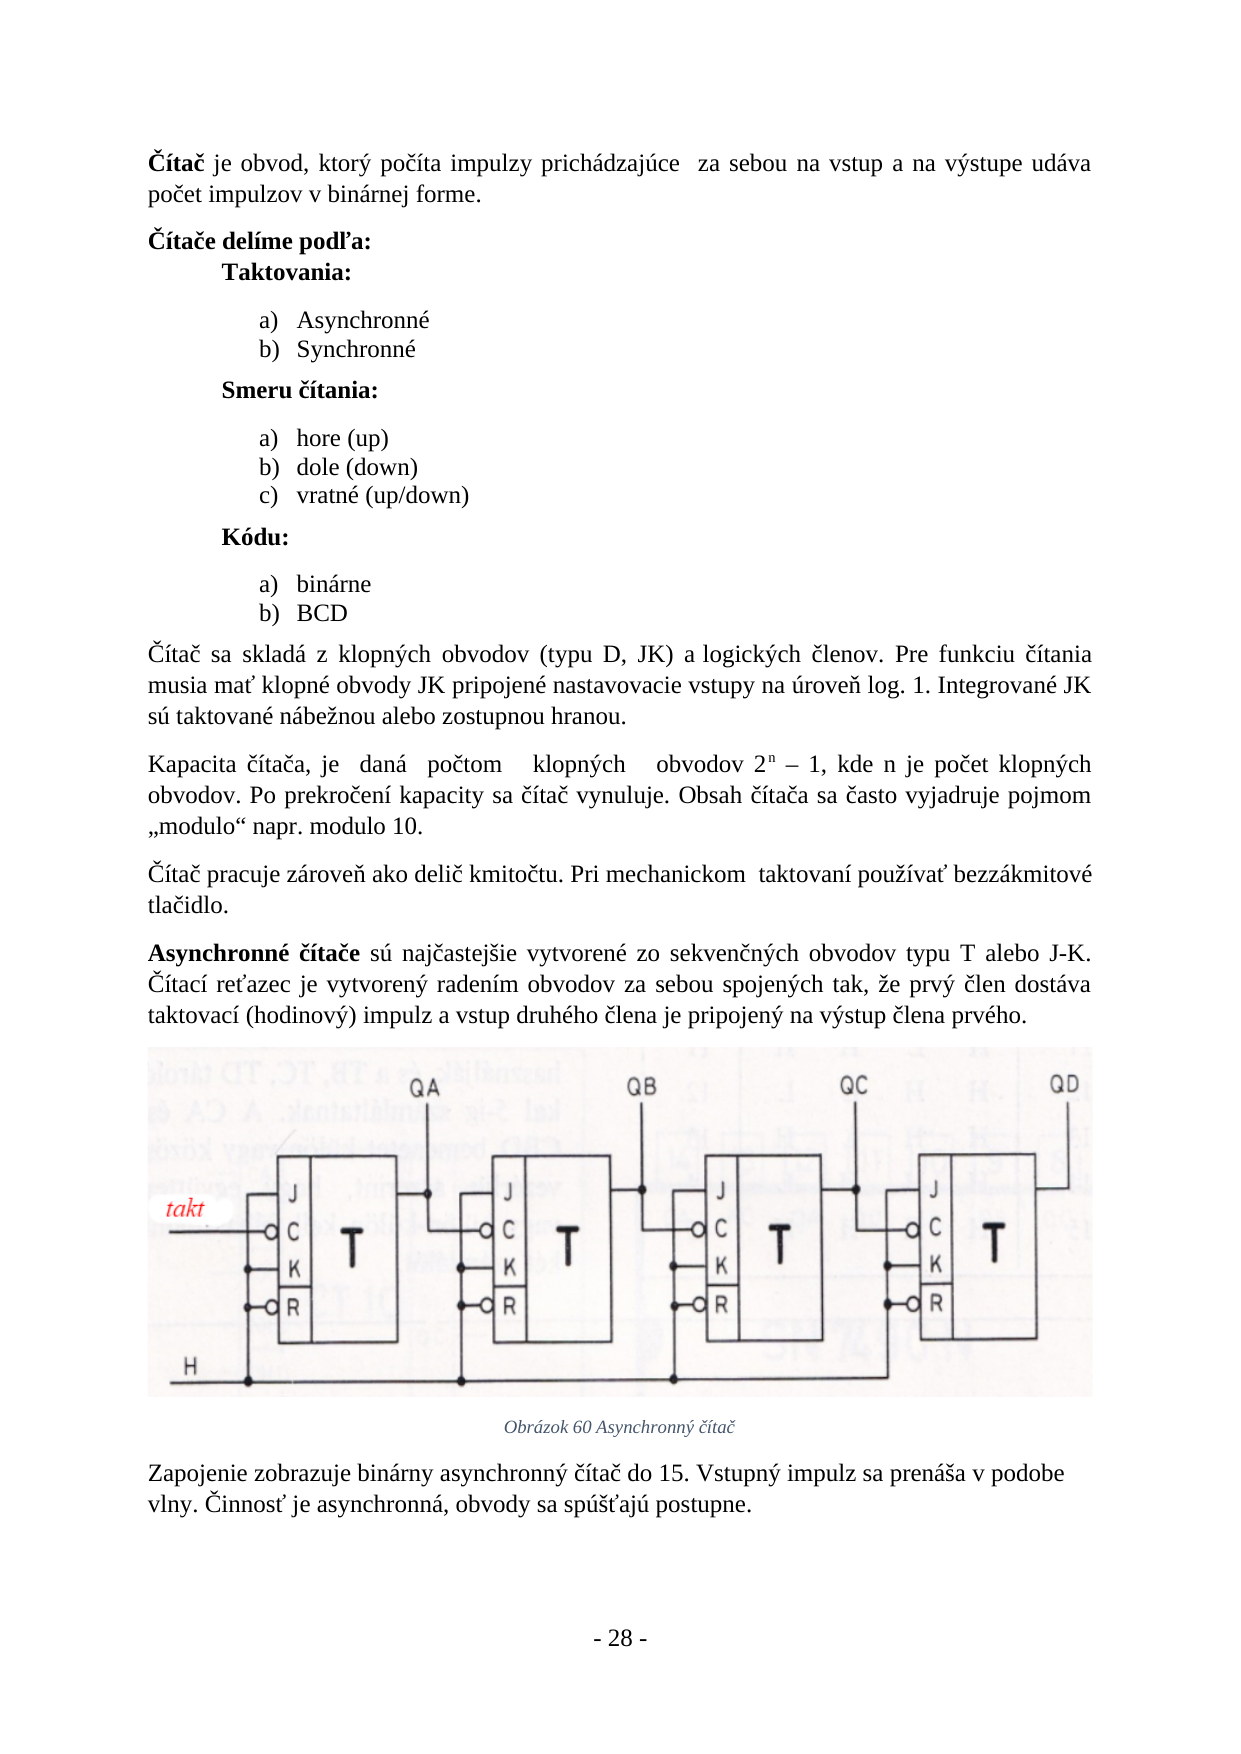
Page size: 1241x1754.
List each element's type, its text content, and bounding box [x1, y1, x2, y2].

text Zapojenie zobrazuje binárny asynchronný čítač do 15. Vstupný impulz sa prenáša v podobe vlny. Činnosť je asynchronná, obvody sa spúšťajú postupne. [148, 1458, 1093, 1518]
text Obrázok 60 Asynchronný čítač [148, 1416, 1093, 1437]
text Čítač sa skladá z klopných obvodov (typu D, JK) a logických členov. Pre funkciu čítania musia mať klopné obvody JK pripojené nastavovacie vstupy na úroveň log. 1. Integrované JK sú taktované nábežnou alebo zostupnou hranou. [148, 639, 1093, 730]
list dole (down) [259, 452, 1093, 480]
text Asynchronné čítače sú najčastejšie vytvorené zo sekvenčných obvodov typu T alebo J-K. Čítací reťazec je vytvorený radením obvodov za sebou spojených tak, že prvý člen dostáva taktovací (hodinový) impulz a vstup druhého člena je pripojený na výstup člena prvého. [148, 938, 1093, 1028]
list hore (up) [259, 423, 1093, 452]
text Čítač pracuje zároveň ako delič kmitočtu. Pri mechanickom taktovaní používať bezzákmitové tlačidlo. [148, 859, 1093, 919]
list Synchronné [259, 334, 1093, 363]
text Čítače delíme podľa: Taktovania: [148, 226, 1093, 286]
text Kapacita čítača, je daná počtom klopných obvodov 2n – 1, kde n je počet klopných obvodov. Po prekročení kapacity sa čítač vynuluje. Obsah čítača sa často vyjadruje pojmom „modulo“ napr. modulo 10. [148, 749, 1093, 840]
text Smeru čítania: [148, 375, 1093, 404]
list Asynchronné [259, 305, 1093, 334]
list BCD [259, 598, 1093, 627]
text Čítač je obvod, ktorý počíta impulzy prichádzajúce za sebou na vstup a na výstupe udáva počet impulzov v binárnej forme. [148, 148, 1093, 207]
picture [147, 1047, 1093, 1397]
list binárne [259, 569, 1093, 598]
list vratné (up/down) [259, 480, 1093, 509]
text Kódu: [148, 522, 1093, 550]
